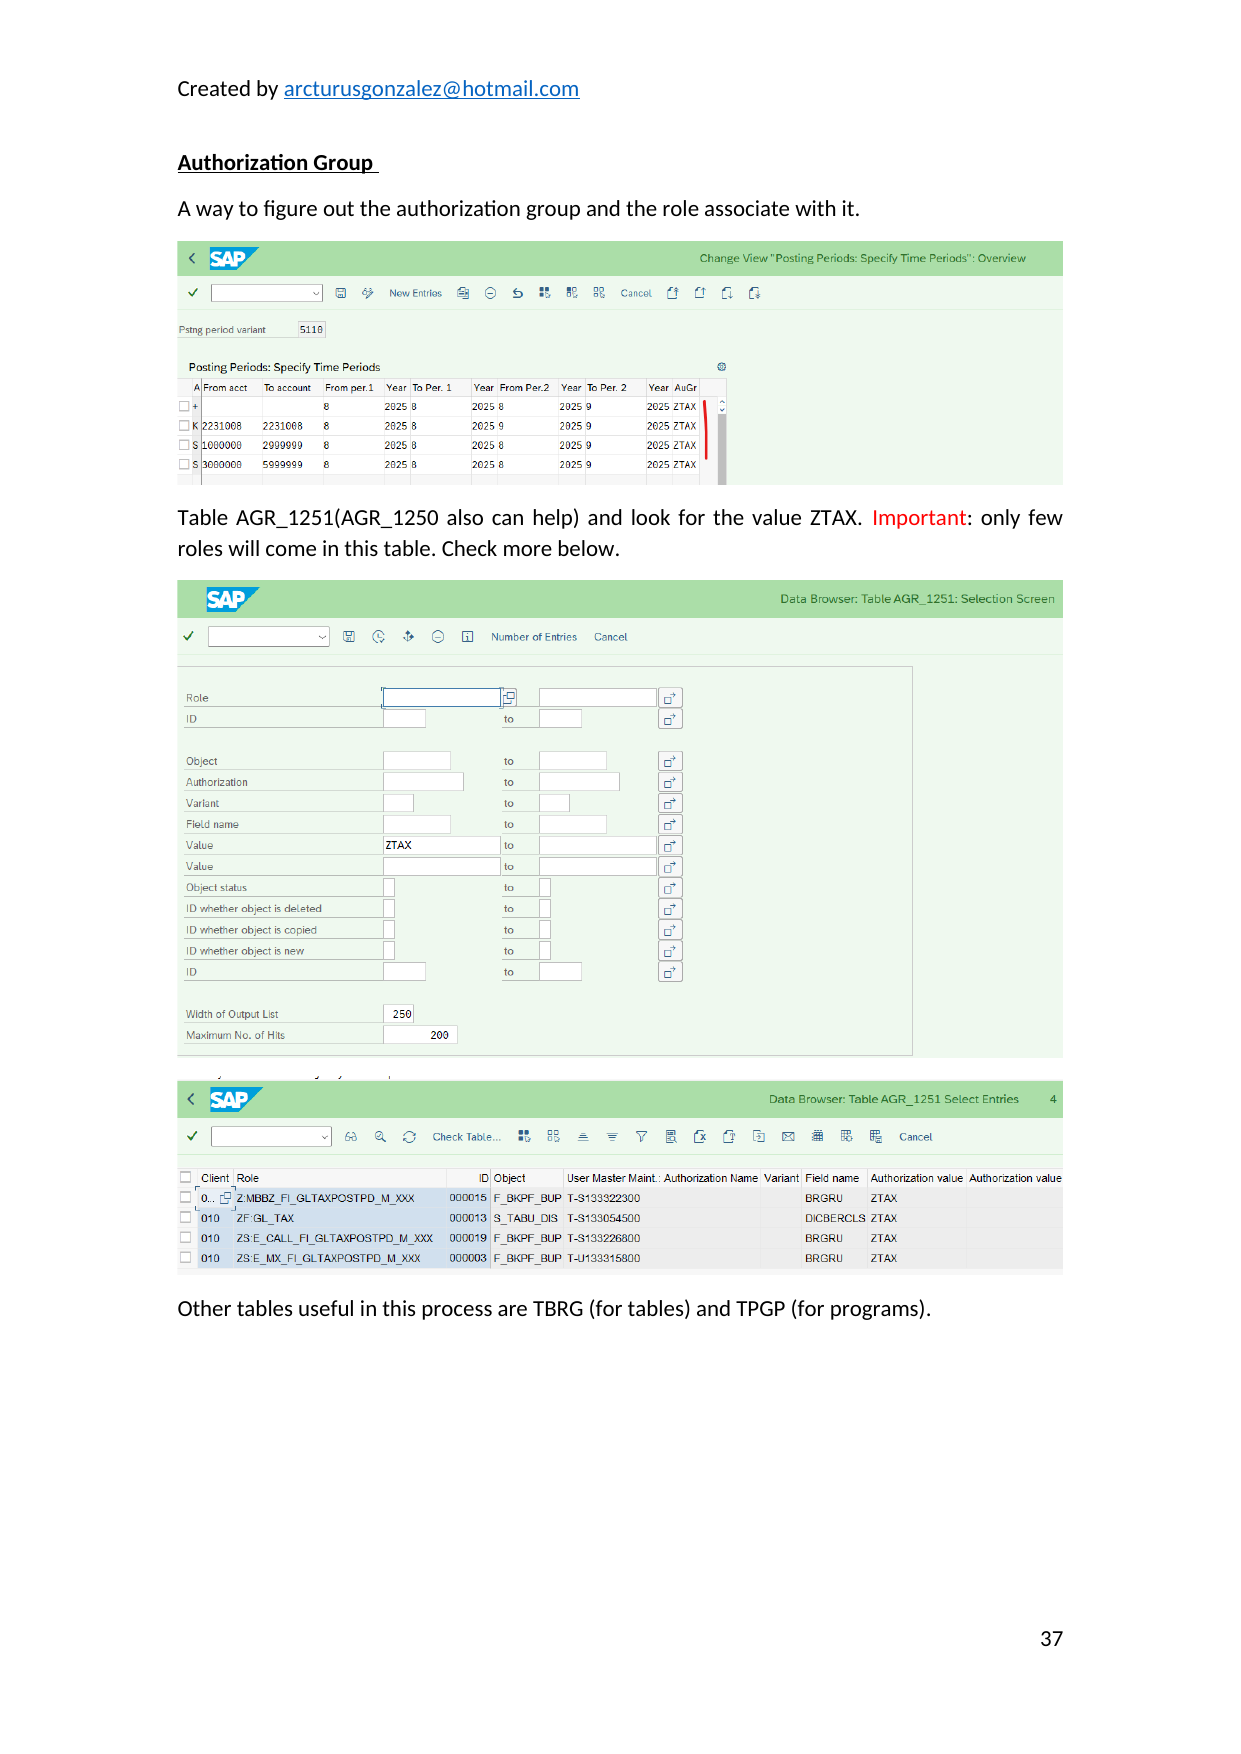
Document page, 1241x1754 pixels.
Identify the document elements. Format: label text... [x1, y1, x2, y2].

picture [177, 241, 1063, 485]
text Other tables useful in this process are TBRG (for tables) and TPGP (for programs). [177, 1294, 1063, 1322]
text Table AGR_1251(AGR_1250 also can help) and look for the value ZTAX. Important: only few roles will come in this table. Check more below. [177, 503, 1063, 562]
text A way to figure out the authorization group and the role associate with it. [177, 194, 1063, 222]
text Authorization Group [177, 148, 1063, 176]
picture [177, 1076, 1063, 1275]
picture [177, 580, 1063, 1058]
